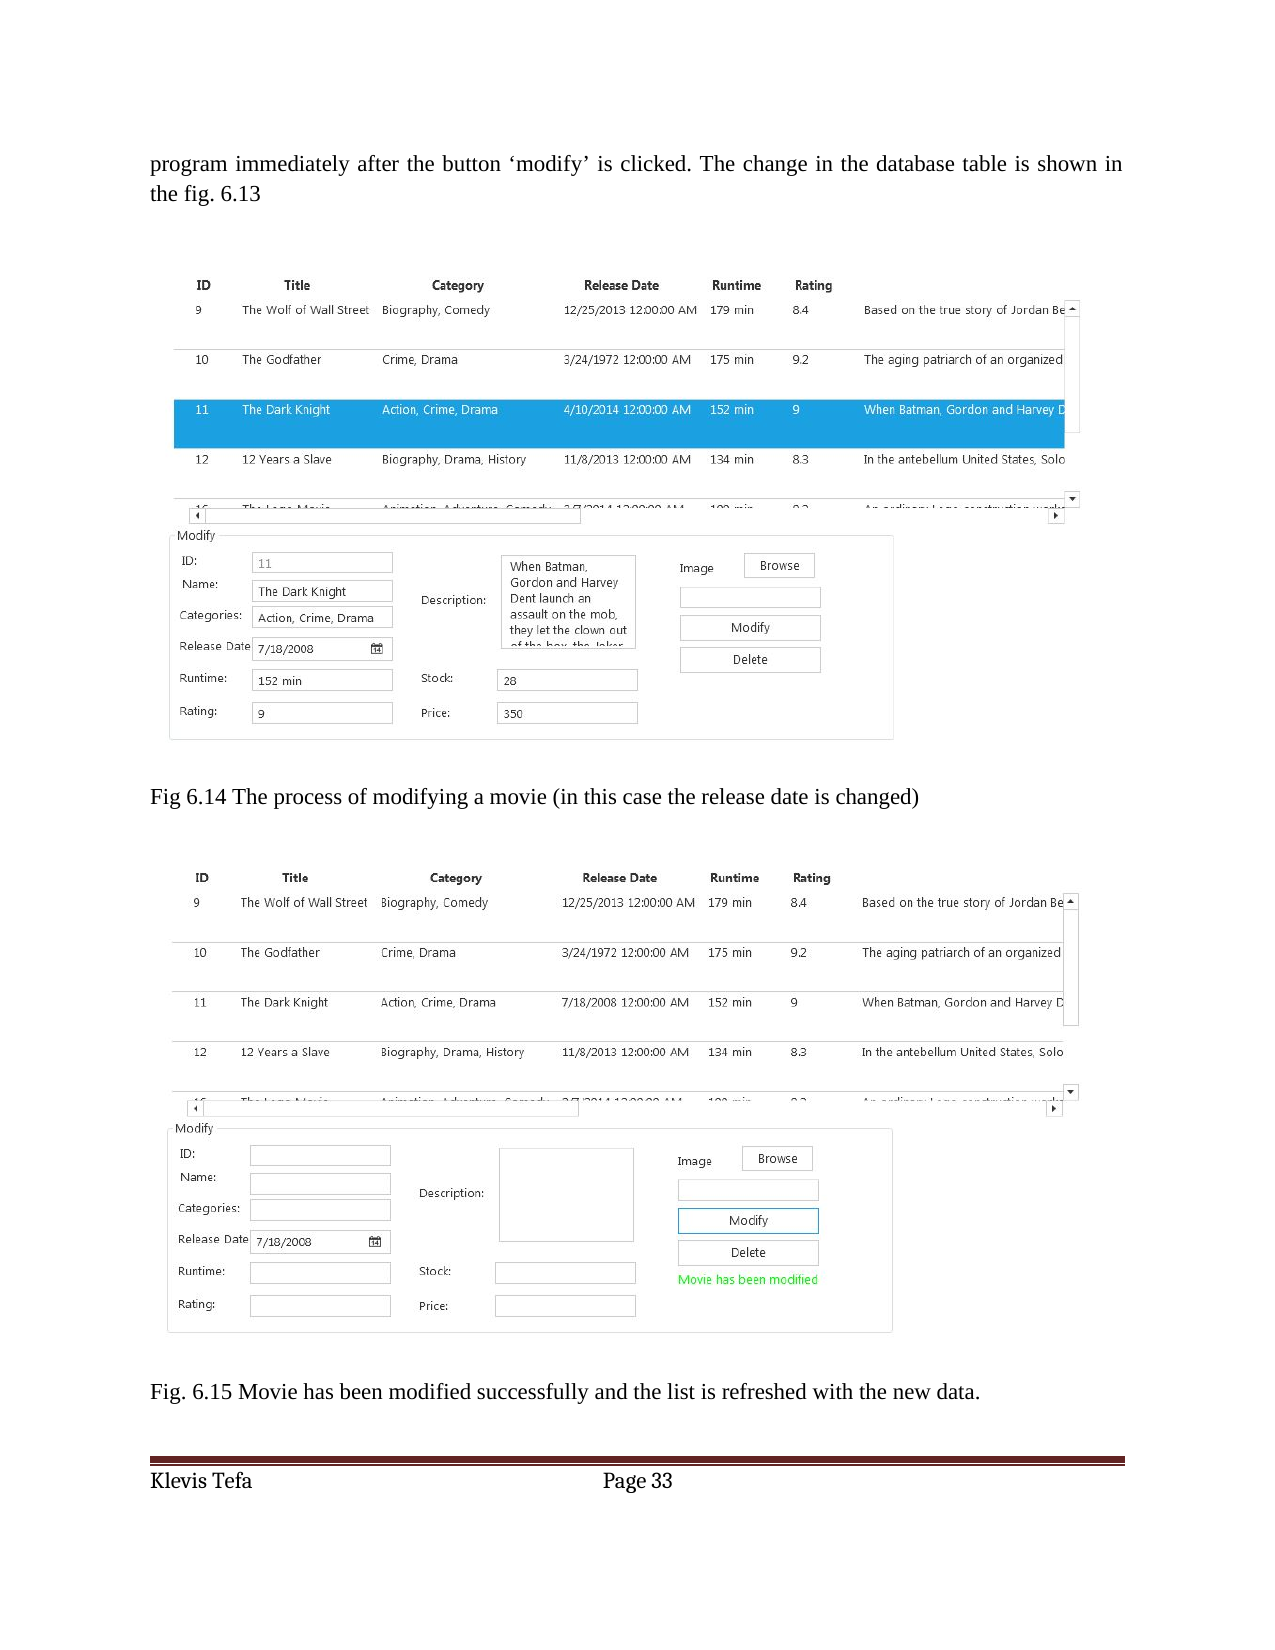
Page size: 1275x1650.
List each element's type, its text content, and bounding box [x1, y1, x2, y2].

picture [150, 833, 1125, 1353]
text Fig. 6.15 Movie has been modified successfully and the list is refreshed with the new data. [150, 1378, 1125, 1404]
picture [150, 231, 1125, 758]
text Fig 6.14 The process of modifying a movie (in this case the release date is changed) [150, 783, 1125, 809]
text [150, 150, 1125, 207]
